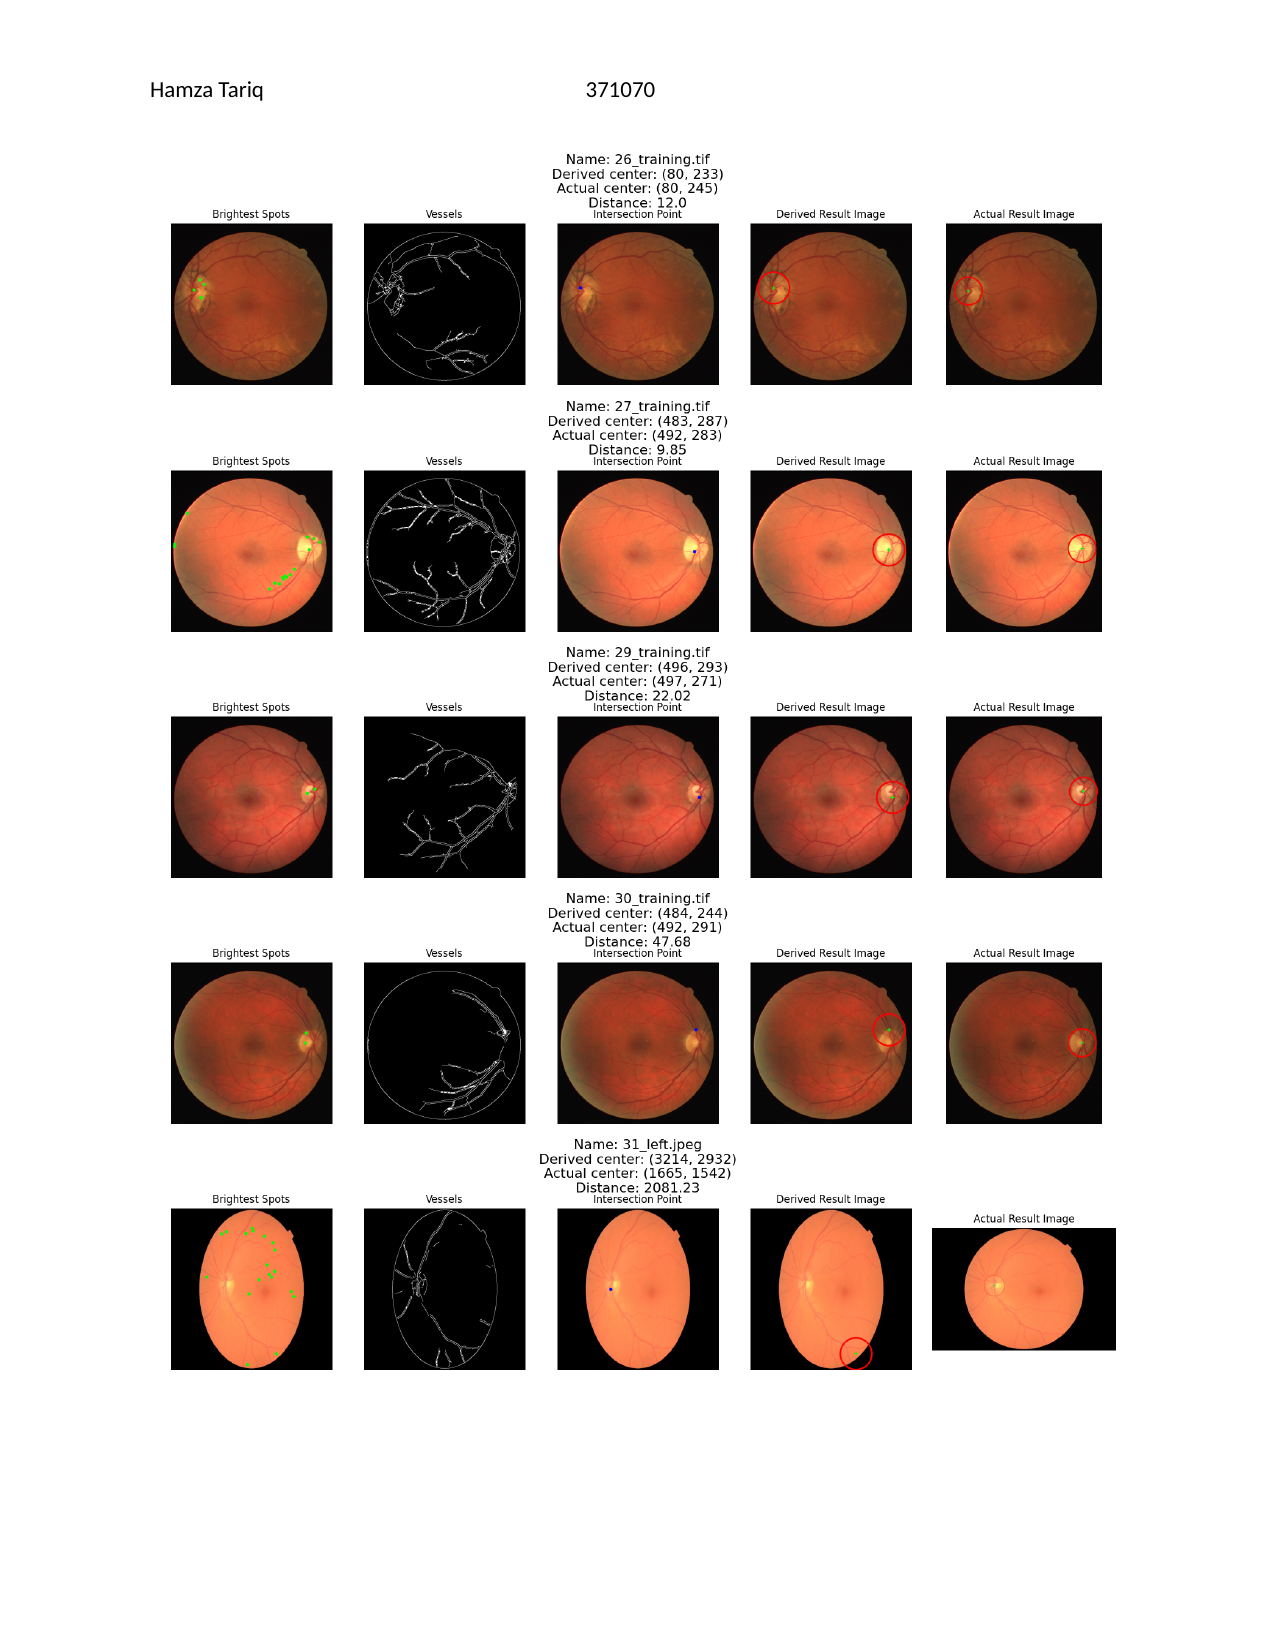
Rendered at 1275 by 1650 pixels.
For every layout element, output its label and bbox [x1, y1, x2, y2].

picture [150, 150, 1125, 394]
picture [150, 642, 1125, 887]
picture [150, 1134, 1125, 1379]
picture [150, 888, 1125, 1133]
picture [150, 396, 1125, 641]
